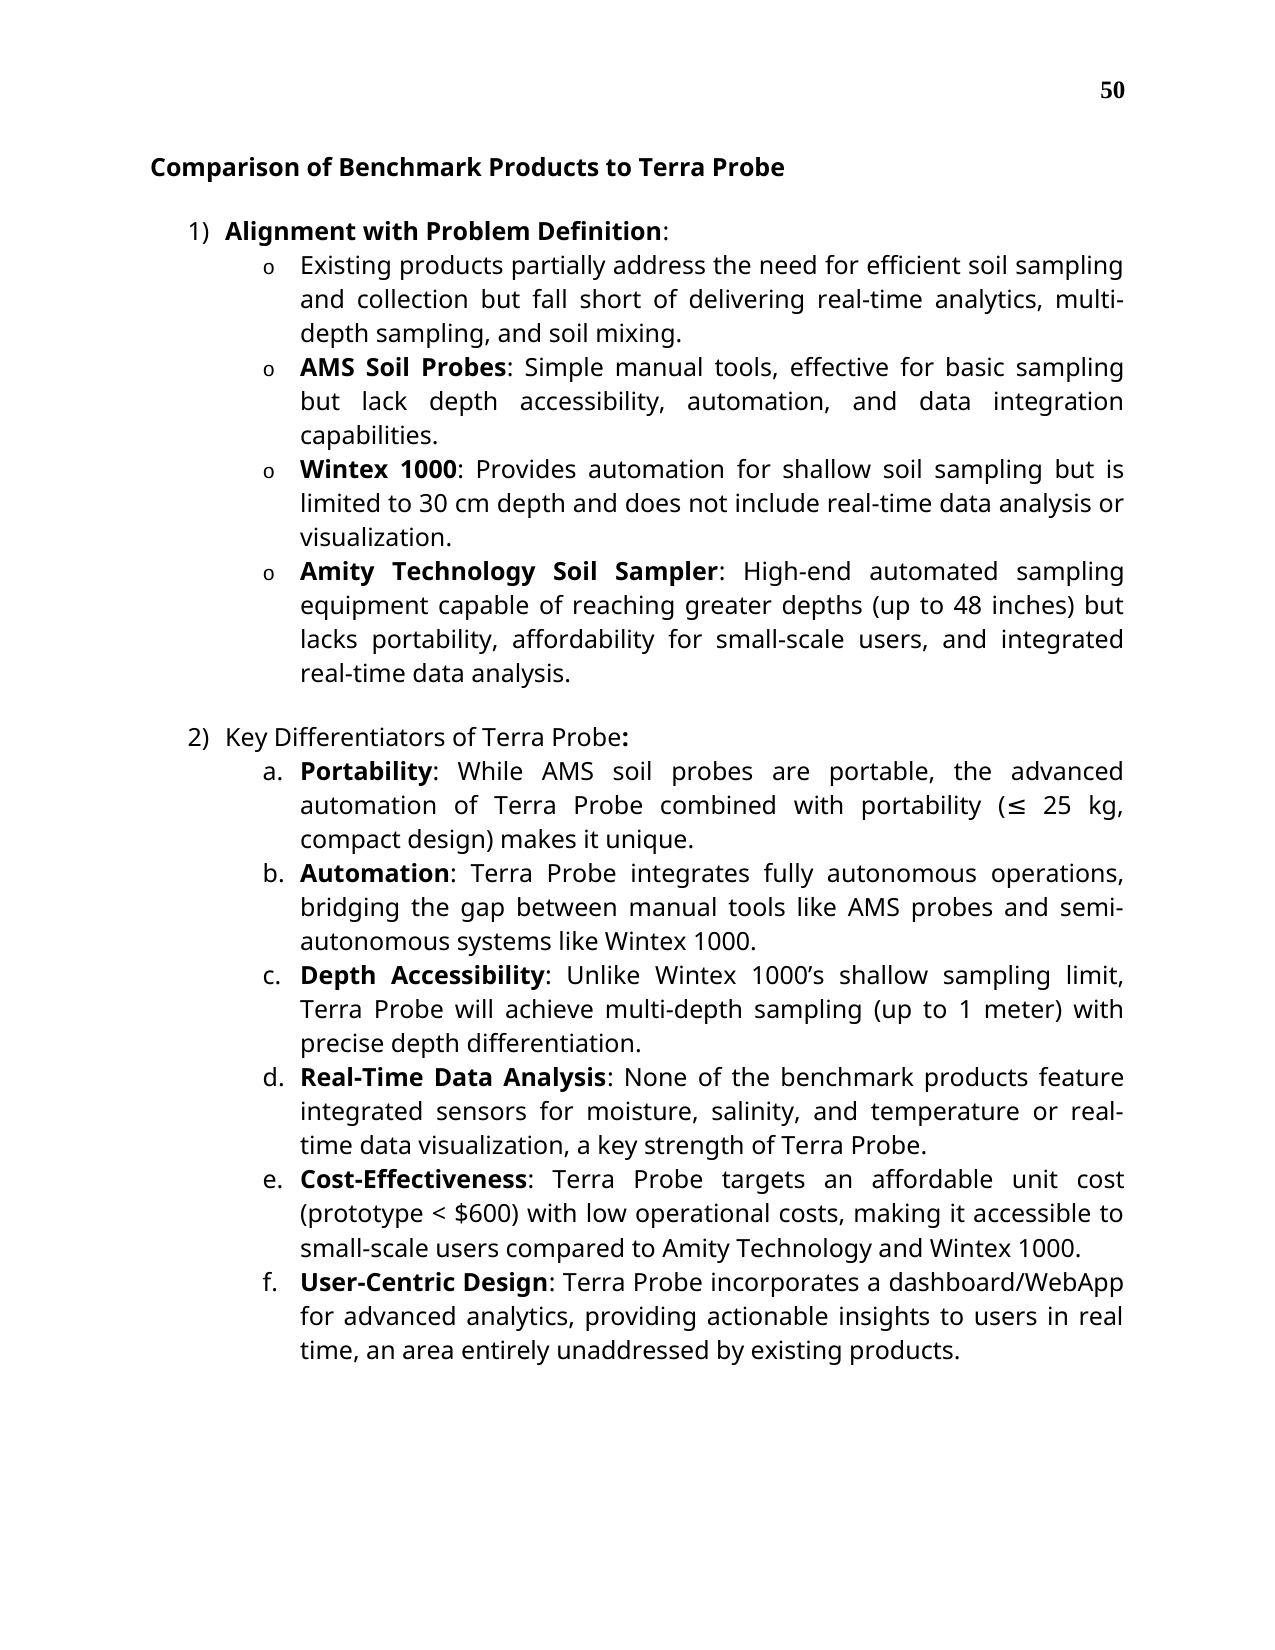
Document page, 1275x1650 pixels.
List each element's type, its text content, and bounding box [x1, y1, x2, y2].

list Wintex 1000: Provides automation for shallow soil sampling but is limited to 30 cm depth and does not include real-time data analysis or visualization. [262, 510, 1125, 612]
list Portability: While AMS soil probes are portable, the advanced automation of Terra Probe combined with portability (≤ 25 kg, compact design) makes it unique. [262, 841, 1125, 943]
list AMS Soil Probes: Simple manual tools, effective for basic sampling but lack depth accessibility, automation, and data integration capabilities. [262, 408, 1125, 510]
list Depth Accessibility: Unlike Wintex 1000’s shallow sampling limit, Terra Probe will achieve multi-depth sampling (up to 1 meter) with precise depth differentiation. [262, 1045, 1125, 1147]
list Existing products partially address the need for efficient soil sampling and collection but fall short of delivering real-time analytics, multi-depth sampling, and soil mixing. [262, 276, 1125, 379]
list Alignment with Problem Definition: [187, 213, 1125, 247]
text Comparison of Benchmark Products to Terra Probe [150, 150, 1125, 184]
list Automation: Terra Probe integrates fully autonomous operations, bridging the gap between manual tools like AMS probes and semi-autonomous systems like Wintex 1000. [262, 943, 1125, 1045]
list Real-Time Data Analysis: None of the benchmark products feature integrated sensors for moisture, salinity, and temperature or real-time data visualization, a key strength of Terra Probe. [262, 1147, 1125, 1249]
list User-Centric Design: Terra Probe incorporates a dashboard/WebApp for advanced analytics, providing actionable insights to users in real time, an area entirely unaddressed by existing products. [262, 1352, 1125, 1454]
list Key Differentiators of Terra Probe: [187, 778, 1125, 812]
list Amity Technology Soil Sampler: High-end automated sampling equipment capable of reaching greater depths (up to 48 inches) but lacks portability, affordability for small-scale users, and integrated real-time data analysis. [262, 612, 1125, 748]
list Cost-Effectiveness: Terra Probe targets an affordable unit cost (prototype < $600) with low operational costs, making it accessible to small-scale users compared to Amity Technology and Wintex 1000. [262, 1249, 1125, 1352]
